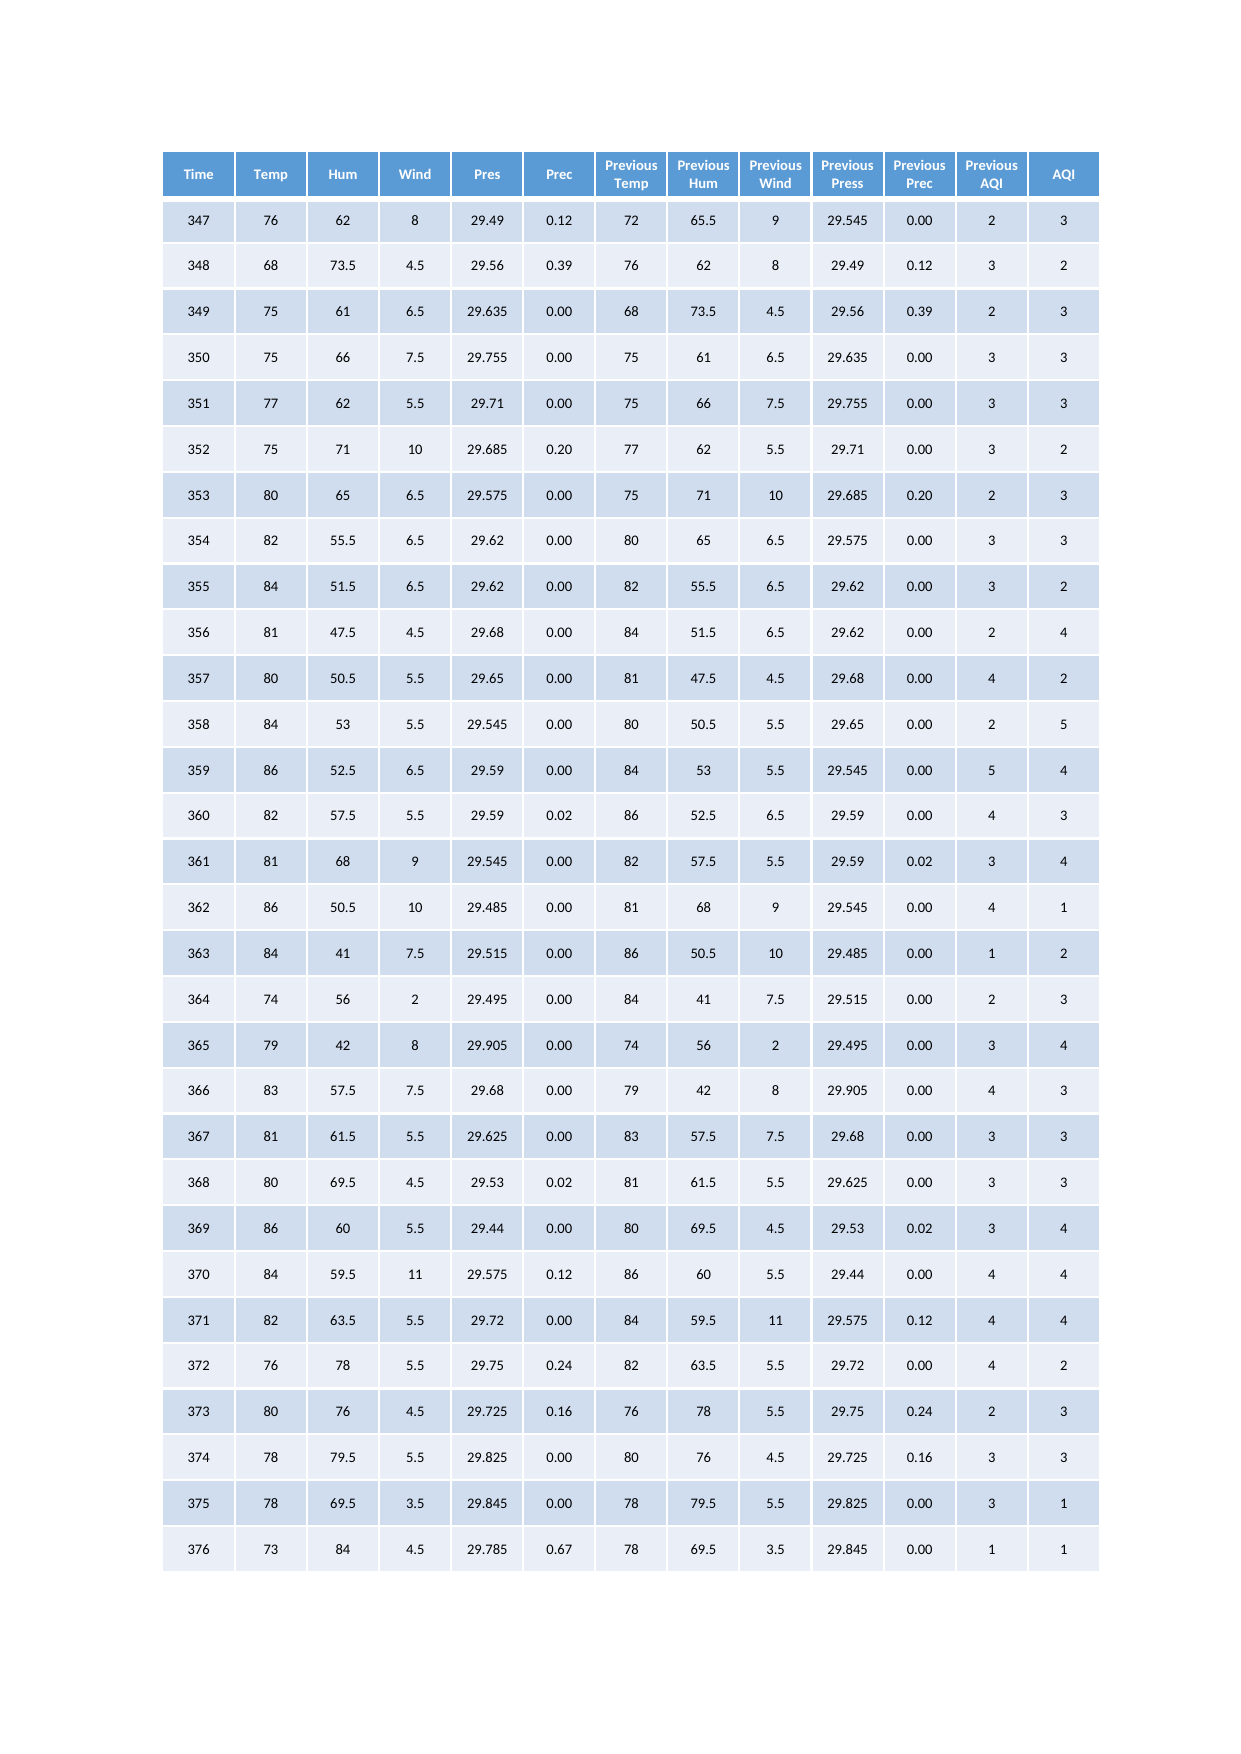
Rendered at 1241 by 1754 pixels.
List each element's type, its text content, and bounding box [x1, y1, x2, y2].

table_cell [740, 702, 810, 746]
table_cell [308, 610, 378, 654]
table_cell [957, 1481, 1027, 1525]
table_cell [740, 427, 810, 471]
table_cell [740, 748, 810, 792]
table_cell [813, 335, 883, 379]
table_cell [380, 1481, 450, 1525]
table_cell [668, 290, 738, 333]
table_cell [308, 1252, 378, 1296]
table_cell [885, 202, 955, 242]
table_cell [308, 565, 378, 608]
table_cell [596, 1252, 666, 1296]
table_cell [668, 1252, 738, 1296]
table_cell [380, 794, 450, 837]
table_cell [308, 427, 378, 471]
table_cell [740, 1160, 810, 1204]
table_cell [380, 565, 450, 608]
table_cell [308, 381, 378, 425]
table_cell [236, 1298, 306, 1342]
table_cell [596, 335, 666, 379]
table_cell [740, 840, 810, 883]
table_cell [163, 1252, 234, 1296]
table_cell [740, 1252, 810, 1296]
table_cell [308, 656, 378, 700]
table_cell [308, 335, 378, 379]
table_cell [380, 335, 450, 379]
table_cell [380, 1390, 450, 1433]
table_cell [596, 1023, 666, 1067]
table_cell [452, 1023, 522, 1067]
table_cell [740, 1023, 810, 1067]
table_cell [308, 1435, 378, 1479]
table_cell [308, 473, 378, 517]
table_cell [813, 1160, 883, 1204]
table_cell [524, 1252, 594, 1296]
table_header Prec [524, 152, 594, 196]
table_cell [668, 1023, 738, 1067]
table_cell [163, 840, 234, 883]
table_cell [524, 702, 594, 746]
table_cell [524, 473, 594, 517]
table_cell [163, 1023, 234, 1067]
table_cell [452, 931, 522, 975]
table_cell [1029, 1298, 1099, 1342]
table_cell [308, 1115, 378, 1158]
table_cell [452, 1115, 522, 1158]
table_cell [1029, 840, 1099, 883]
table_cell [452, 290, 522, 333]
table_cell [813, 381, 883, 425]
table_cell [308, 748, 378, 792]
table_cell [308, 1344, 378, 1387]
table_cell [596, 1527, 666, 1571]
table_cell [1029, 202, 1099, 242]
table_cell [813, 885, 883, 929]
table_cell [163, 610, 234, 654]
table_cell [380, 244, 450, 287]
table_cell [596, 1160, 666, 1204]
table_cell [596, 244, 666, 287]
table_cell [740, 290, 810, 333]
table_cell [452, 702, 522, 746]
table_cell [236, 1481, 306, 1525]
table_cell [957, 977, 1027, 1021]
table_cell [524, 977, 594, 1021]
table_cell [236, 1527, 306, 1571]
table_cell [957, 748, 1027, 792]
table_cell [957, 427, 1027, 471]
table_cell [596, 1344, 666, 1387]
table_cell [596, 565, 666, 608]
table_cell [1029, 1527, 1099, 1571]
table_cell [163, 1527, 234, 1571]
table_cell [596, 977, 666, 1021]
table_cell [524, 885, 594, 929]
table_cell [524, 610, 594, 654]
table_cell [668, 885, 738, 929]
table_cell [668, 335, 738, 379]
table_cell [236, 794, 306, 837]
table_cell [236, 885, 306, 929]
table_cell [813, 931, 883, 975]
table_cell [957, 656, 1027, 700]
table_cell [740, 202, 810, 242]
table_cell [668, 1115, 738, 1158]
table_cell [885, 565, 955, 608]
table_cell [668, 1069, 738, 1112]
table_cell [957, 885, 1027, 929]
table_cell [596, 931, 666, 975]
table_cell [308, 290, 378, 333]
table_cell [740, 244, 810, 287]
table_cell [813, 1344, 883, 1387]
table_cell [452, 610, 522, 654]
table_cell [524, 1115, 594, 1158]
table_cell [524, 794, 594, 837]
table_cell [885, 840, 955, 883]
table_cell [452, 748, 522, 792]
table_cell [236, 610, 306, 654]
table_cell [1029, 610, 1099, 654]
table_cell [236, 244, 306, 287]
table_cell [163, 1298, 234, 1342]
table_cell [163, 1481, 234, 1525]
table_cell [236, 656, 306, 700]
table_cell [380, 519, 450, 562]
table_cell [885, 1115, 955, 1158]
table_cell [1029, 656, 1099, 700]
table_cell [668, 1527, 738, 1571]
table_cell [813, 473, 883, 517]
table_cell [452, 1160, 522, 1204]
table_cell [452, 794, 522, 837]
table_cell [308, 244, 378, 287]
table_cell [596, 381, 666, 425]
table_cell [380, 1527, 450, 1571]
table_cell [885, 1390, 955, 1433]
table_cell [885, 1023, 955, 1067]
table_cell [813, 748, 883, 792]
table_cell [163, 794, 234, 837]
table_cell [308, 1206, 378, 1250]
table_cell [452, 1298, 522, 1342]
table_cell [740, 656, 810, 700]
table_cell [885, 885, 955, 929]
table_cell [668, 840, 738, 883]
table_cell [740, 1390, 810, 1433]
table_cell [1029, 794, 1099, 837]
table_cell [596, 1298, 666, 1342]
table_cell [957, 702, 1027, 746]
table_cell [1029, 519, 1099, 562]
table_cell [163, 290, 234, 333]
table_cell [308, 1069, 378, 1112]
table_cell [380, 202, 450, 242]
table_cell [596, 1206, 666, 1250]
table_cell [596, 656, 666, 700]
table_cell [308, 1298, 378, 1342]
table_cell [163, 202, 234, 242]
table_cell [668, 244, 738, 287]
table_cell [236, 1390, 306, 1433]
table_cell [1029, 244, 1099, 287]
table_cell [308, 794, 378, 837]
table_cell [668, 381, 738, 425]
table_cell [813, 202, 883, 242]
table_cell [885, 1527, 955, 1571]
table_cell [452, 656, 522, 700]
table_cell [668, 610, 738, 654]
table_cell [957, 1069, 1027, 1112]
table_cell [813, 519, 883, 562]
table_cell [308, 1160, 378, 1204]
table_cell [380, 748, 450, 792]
table_header Previous Press [813, 152, 883, 196]
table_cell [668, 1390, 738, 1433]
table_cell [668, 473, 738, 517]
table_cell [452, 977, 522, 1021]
table_header AQI [1029, 152, 1099, 196]
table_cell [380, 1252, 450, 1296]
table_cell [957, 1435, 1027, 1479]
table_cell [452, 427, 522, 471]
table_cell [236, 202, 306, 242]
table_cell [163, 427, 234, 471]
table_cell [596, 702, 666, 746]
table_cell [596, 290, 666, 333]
table_header Temp [236, 152, 306, 196]
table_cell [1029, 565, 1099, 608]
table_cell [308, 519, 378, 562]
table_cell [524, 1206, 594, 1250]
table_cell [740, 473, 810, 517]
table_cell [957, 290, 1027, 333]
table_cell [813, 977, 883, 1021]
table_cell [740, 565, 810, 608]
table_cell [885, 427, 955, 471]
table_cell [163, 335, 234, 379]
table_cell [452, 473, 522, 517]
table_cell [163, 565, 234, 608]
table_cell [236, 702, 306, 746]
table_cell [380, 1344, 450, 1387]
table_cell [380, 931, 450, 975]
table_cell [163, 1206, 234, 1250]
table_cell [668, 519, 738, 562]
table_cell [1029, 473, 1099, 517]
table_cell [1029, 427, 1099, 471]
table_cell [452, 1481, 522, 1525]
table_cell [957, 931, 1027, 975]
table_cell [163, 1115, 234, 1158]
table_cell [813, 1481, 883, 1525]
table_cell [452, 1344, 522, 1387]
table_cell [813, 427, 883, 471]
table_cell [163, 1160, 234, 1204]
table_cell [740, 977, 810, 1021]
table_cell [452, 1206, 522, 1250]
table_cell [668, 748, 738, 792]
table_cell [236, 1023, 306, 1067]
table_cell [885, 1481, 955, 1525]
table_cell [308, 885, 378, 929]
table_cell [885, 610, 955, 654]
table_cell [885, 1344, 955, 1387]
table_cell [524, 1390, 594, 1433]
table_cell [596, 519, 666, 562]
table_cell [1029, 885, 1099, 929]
table_header Previous Temp [596, 152, 666, 196]
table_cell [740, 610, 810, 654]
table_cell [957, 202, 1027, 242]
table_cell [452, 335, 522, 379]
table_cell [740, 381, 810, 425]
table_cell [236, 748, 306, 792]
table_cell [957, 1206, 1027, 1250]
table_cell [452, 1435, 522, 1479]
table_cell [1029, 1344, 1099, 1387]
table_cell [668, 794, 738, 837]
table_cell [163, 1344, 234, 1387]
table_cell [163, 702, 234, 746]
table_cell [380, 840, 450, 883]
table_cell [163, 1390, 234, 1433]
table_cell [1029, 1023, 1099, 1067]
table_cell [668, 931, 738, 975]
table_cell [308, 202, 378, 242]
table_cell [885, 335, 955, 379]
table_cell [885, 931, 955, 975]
table_header Previous Hum [668, 152, 738, 196]
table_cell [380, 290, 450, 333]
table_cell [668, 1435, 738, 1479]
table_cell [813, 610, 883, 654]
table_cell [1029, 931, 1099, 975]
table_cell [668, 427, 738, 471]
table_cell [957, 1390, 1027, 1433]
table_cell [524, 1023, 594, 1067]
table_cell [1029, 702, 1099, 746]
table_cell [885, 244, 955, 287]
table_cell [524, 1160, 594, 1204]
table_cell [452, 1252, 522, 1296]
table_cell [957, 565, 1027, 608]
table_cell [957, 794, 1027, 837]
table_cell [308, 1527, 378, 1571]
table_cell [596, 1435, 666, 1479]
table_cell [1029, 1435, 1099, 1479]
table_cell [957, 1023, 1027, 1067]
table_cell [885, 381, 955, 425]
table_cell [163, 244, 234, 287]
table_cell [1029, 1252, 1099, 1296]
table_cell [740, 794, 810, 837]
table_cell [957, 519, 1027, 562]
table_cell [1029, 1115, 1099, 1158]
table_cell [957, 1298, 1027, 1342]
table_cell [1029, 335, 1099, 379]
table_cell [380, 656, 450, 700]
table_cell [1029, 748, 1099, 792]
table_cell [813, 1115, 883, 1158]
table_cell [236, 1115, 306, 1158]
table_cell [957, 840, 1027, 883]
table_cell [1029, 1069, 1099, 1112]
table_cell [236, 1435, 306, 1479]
table_header Previous AQI [957, 152, 1027, 196]
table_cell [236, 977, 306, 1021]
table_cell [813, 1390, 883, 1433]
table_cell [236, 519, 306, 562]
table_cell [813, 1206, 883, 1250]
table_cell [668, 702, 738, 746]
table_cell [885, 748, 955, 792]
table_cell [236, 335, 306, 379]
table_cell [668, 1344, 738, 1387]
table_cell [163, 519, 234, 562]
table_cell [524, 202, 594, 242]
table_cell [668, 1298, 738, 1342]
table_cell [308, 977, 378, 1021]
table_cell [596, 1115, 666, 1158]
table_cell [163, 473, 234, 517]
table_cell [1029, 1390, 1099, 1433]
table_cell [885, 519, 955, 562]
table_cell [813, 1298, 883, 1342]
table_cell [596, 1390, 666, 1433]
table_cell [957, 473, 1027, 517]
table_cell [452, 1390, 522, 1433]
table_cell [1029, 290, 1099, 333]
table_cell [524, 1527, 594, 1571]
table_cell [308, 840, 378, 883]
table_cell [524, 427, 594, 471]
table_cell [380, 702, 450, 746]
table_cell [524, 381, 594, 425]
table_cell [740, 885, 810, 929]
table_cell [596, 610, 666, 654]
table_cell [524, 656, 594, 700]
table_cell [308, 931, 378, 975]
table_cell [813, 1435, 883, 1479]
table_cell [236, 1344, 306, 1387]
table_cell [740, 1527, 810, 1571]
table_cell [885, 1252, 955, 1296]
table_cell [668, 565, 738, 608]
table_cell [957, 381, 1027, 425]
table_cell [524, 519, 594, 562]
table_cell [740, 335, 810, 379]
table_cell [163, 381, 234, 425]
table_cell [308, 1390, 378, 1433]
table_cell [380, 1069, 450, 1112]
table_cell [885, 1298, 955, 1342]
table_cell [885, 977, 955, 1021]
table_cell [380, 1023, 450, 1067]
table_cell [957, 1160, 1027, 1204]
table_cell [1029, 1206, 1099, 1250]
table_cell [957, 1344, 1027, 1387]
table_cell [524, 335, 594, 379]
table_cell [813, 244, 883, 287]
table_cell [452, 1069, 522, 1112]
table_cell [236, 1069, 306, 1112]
table_header Hum [308, 152, 378, 196]
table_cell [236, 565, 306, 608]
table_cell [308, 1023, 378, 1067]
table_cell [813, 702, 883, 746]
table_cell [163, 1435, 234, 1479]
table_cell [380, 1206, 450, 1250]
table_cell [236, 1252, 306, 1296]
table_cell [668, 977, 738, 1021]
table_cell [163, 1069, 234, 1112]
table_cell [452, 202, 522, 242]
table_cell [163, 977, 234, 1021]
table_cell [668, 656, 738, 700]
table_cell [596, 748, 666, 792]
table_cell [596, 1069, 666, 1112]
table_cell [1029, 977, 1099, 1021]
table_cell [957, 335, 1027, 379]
table_header Previous Wind [740, 152, 810, 196]
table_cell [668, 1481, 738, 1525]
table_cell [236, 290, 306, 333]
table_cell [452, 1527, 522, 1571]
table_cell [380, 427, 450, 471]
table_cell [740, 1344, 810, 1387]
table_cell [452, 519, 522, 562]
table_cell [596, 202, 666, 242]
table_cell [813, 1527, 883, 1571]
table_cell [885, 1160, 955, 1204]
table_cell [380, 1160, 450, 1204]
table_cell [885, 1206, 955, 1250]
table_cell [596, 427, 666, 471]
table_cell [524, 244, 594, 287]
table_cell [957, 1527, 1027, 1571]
table_header Pres [452, 152, 522, 196]
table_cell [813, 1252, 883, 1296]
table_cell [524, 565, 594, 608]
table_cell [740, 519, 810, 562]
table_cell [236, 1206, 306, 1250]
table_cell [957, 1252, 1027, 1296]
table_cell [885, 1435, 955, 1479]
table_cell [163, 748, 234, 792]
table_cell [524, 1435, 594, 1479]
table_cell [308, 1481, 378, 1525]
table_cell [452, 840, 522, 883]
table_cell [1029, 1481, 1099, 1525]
table_header Wind [380, 152, 450, 196]
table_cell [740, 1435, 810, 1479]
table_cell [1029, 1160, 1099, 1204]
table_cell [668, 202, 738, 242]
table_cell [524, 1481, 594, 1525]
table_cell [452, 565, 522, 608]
table_header Time [163, 152, 234, 196]
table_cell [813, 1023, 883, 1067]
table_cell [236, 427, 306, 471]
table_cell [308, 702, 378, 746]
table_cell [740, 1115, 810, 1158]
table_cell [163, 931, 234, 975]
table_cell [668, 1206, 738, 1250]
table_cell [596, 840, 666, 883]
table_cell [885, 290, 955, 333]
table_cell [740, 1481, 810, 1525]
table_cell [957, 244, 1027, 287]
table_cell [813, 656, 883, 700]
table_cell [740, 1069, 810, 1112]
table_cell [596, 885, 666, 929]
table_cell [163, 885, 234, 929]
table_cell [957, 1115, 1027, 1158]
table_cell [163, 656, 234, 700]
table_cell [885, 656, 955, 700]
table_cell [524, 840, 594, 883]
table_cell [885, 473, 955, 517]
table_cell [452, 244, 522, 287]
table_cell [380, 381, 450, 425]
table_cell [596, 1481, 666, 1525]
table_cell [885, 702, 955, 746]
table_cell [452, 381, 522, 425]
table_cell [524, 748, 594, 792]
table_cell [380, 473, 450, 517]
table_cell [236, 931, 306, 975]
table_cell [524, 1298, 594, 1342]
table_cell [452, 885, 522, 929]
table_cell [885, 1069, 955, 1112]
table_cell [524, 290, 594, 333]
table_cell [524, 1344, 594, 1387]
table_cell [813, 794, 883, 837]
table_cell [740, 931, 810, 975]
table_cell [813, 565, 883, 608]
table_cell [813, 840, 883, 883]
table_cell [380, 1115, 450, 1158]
table_header Previous Prec [885, 152, 955, 196]
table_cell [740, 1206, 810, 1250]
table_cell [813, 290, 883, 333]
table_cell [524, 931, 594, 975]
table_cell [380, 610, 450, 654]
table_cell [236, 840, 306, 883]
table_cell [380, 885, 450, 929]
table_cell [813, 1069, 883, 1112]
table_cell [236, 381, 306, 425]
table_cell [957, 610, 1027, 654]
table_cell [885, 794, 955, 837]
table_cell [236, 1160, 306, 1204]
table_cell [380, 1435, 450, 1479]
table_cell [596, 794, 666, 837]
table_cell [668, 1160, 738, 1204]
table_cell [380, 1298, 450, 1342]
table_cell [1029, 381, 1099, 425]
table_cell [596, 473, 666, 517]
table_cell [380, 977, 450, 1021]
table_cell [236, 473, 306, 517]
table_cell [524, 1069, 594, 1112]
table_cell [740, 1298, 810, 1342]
